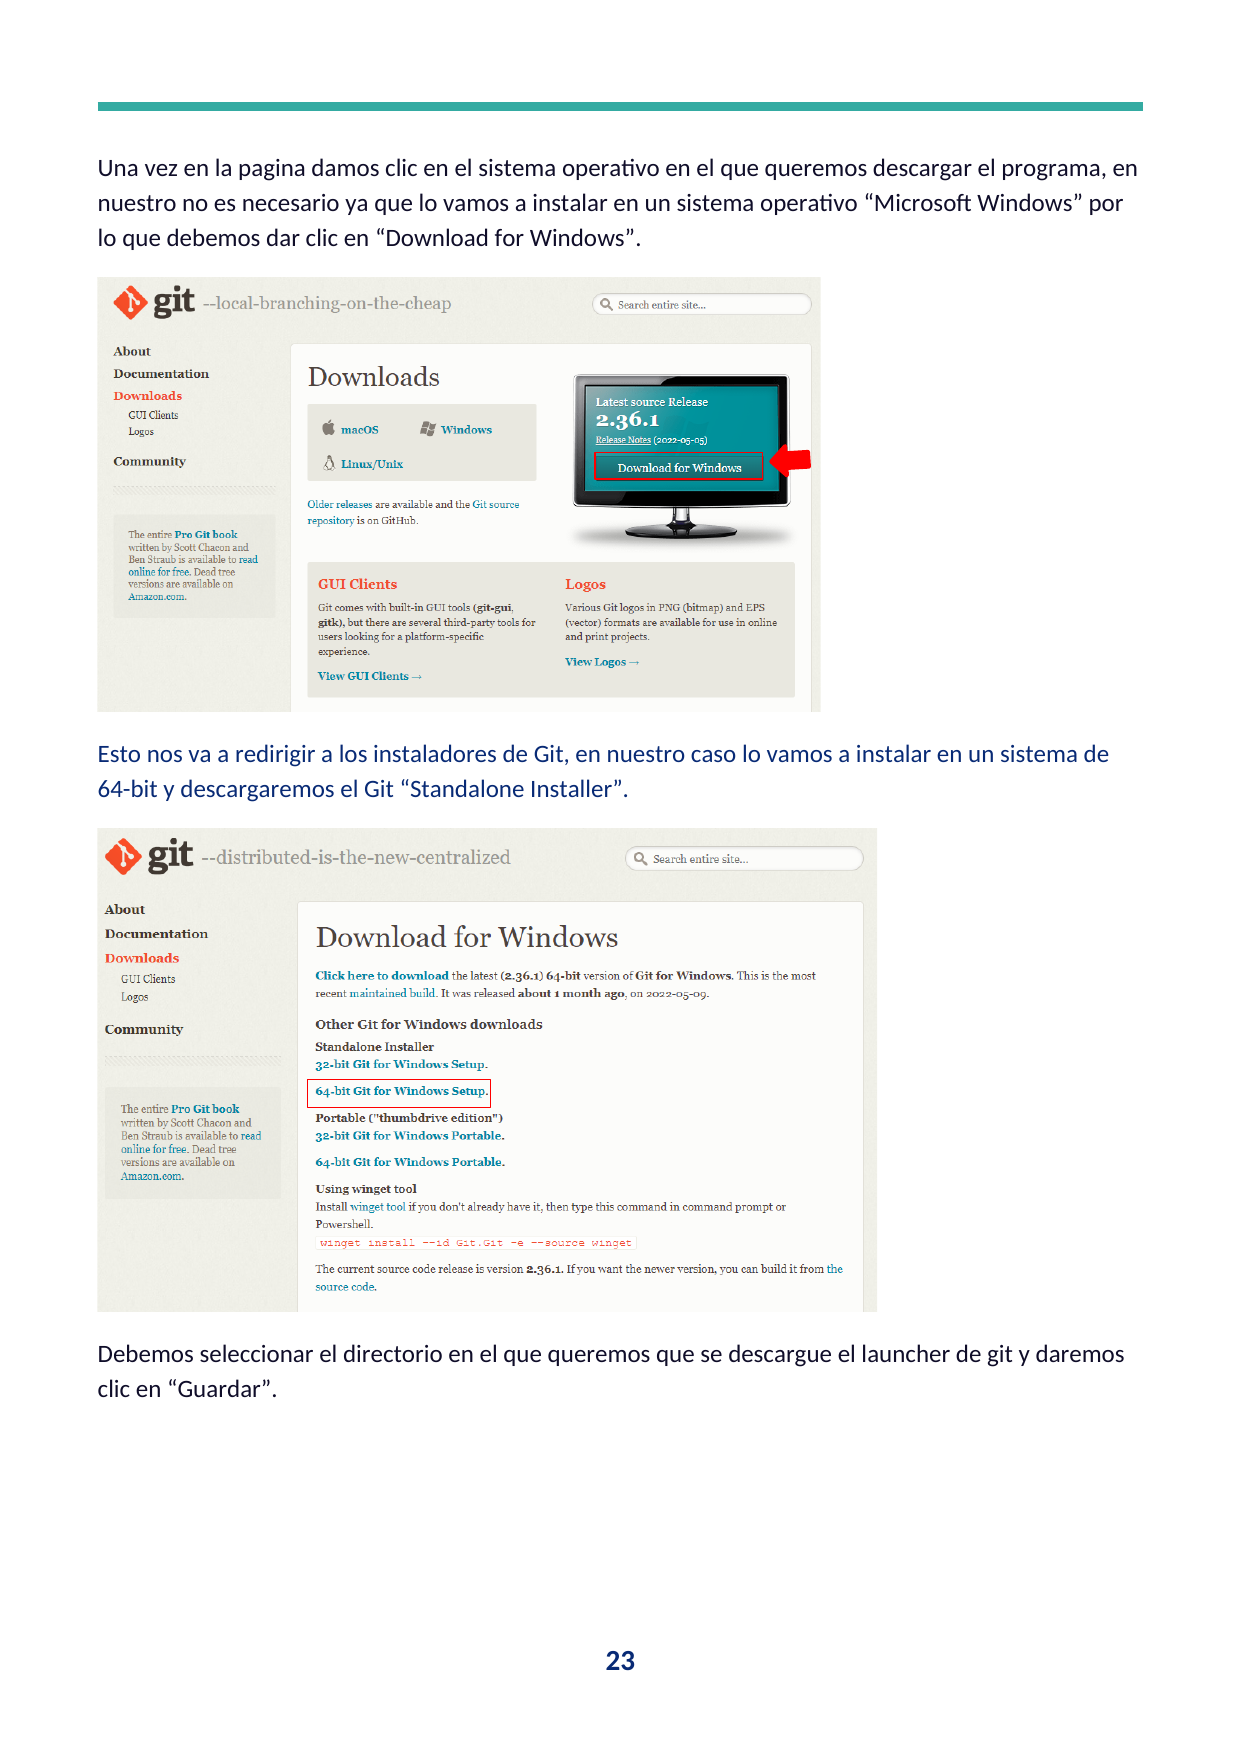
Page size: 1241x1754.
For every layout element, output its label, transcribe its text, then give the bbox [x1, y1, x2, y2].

picture [97, 828, 878, 1312]
picture [97, 277, 821, 712]
text Debemos seleccionar el directorio en el que queremos que se descargue el launcher de git y daremos clic en “Guardar”. [97, 1338, 1143, 1403]
text Una vez en la pagina damos clic en el sistema operativo en el que queremos descargar el programa, en nuestro no es necesario ya que lo vamos a instalar en un sistema operativo “Microsoft Windows” por lo que debemos dar clic en “Download for Windows”. [97, 152, 1143, 252]
text Esto nos va a redirigir a los instaladores de Git, en nuestro caso lo vamos a instalar en un sistema de 64-bit y descargaremos el Git “Standalone Installer”. [97, 738, 1143, 804]
